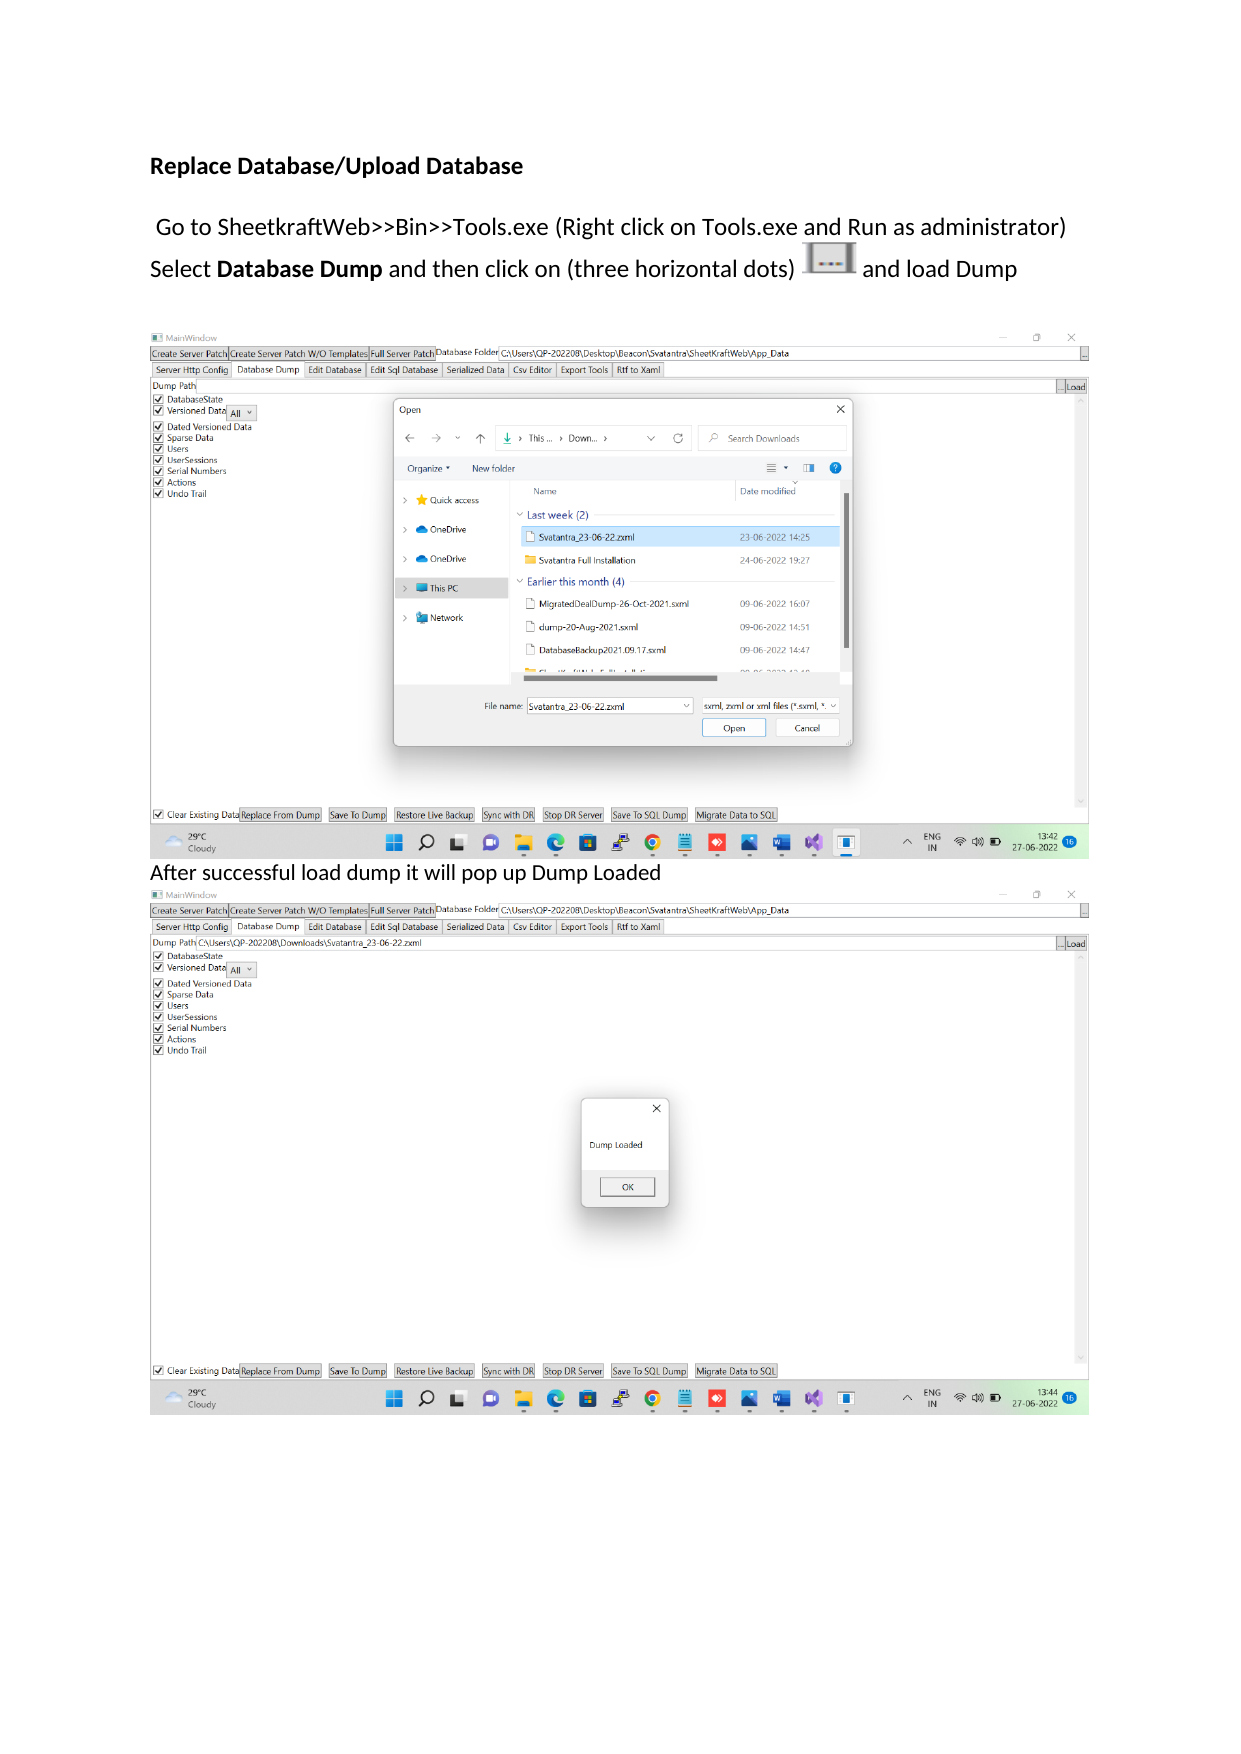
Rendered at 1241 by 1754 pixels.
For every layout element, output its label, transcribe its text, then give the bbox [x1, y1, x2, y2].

picture [150, 886, 1089, 1415]
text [150, 301, 1090, 1587]
picture [802, 241, 857, 278]
text Replace Database/Upload Database Go to SheetkraftWeb>>Bin>>Tools.exe (Right click on Tools.exe and Run as administrator) Select Database Dump and then click on (three horizontal dots) and load Dump [150, 150, 1090, 284]
picture [150, 329, 1089, 859]
